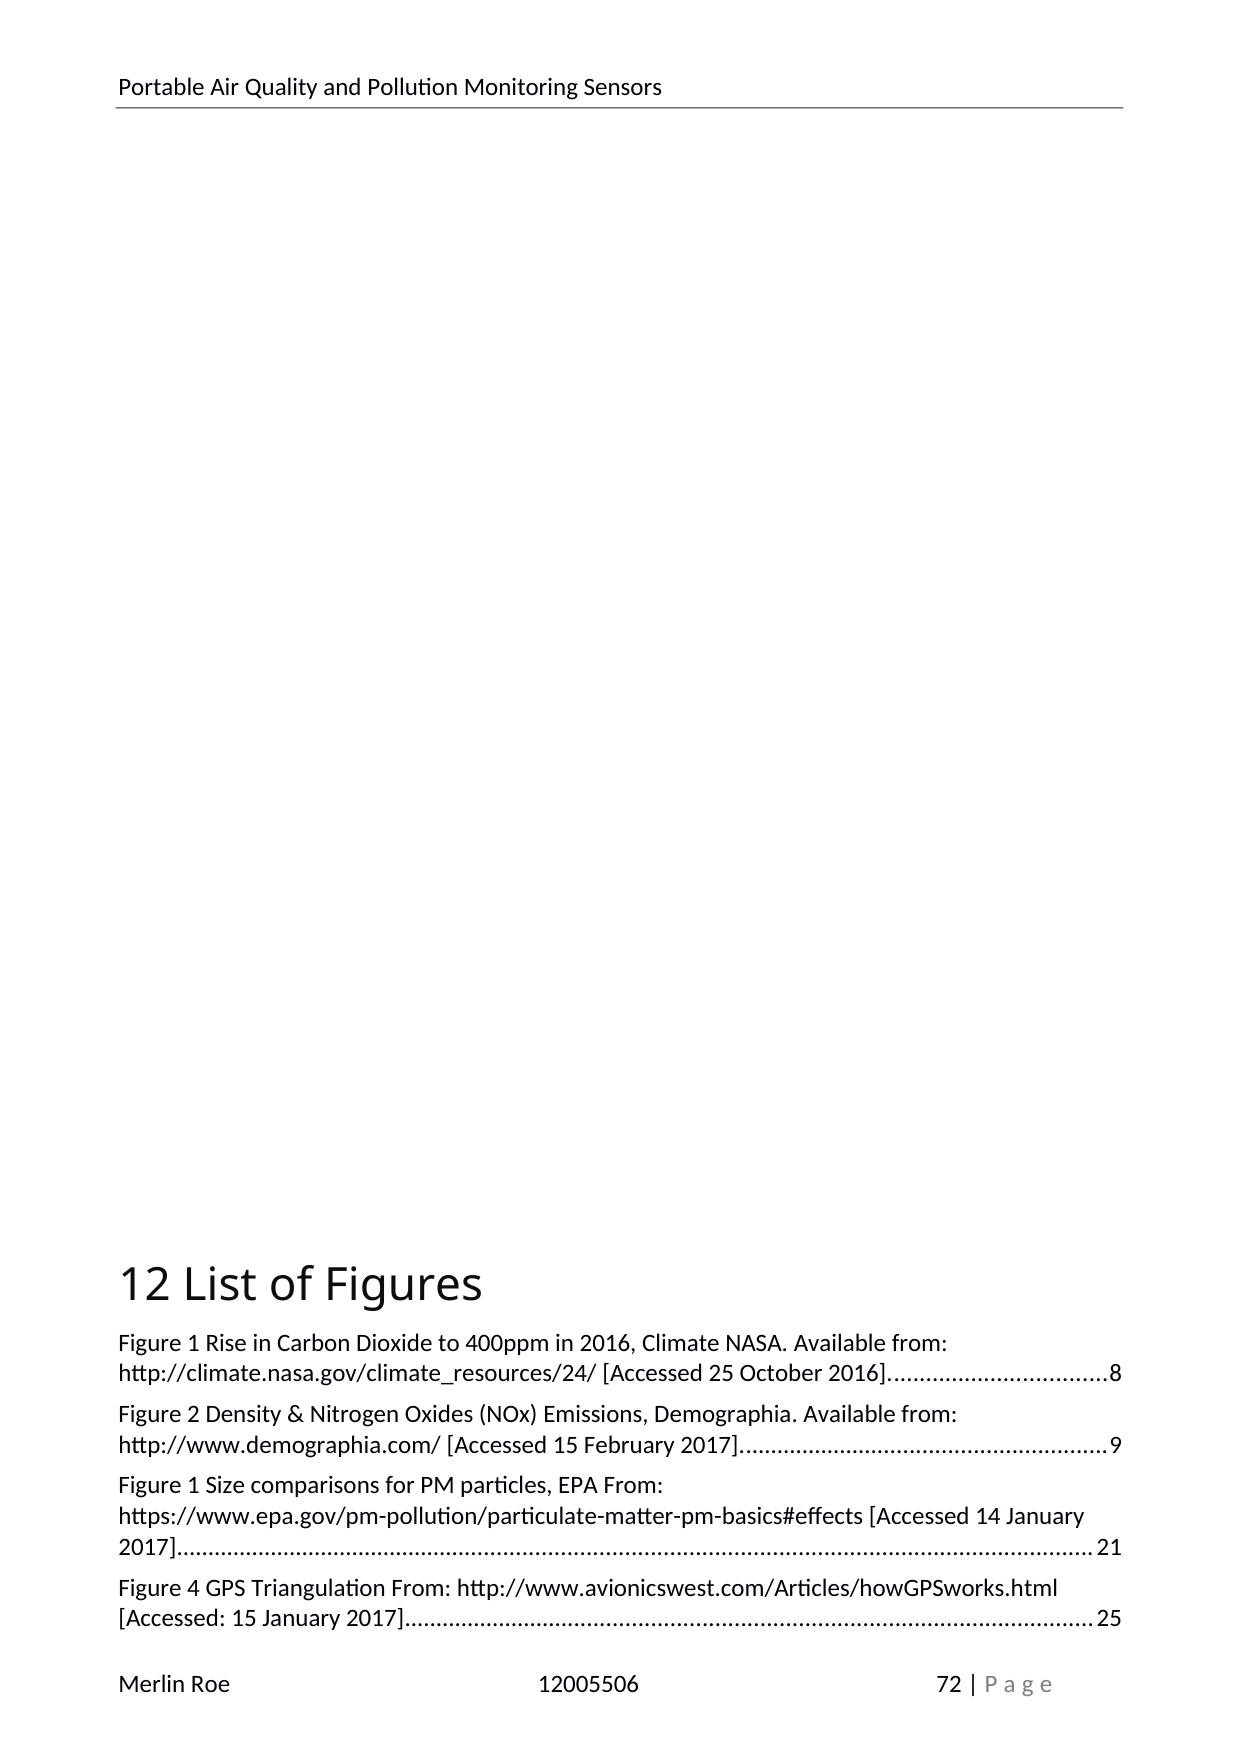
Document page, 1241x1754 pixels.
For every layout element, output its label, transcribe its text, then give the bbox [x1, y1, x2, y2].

text Figure 4 GPS Triangulation From: http://www.avionicswest.com/Articles/howGPSworks.html [Accessed: 15 January 2017] 25 [118, 1572, 1123, 1633]
subtitle List of Figures [118, 1252, 1123, 1314]
text Figure 2 Density & Nitrogen Oxides (NOx) Emissions, Demographia. Available from: http://www.demographia.com/ [Accessed 15 February 2017]. 9 [118, 1398, 1123, 1459]
text Figure 1 Rise in Carbon Dioxide to 400ppm in 2016, Climate NASA. Available from: http://climate.nasa.gov/climate_resources/24/ [Accessed 25 October 2016]. 8 [118, 1327, 1123, 1388]
text Figure 1 Size comparisons for PM particles, EPA From: https://www.epa.gov/pm-pollution/particulate-matter-pm-basics#effects [Accessed 14 January 2017]. 21 [118, 1470, 1123, 1561]
